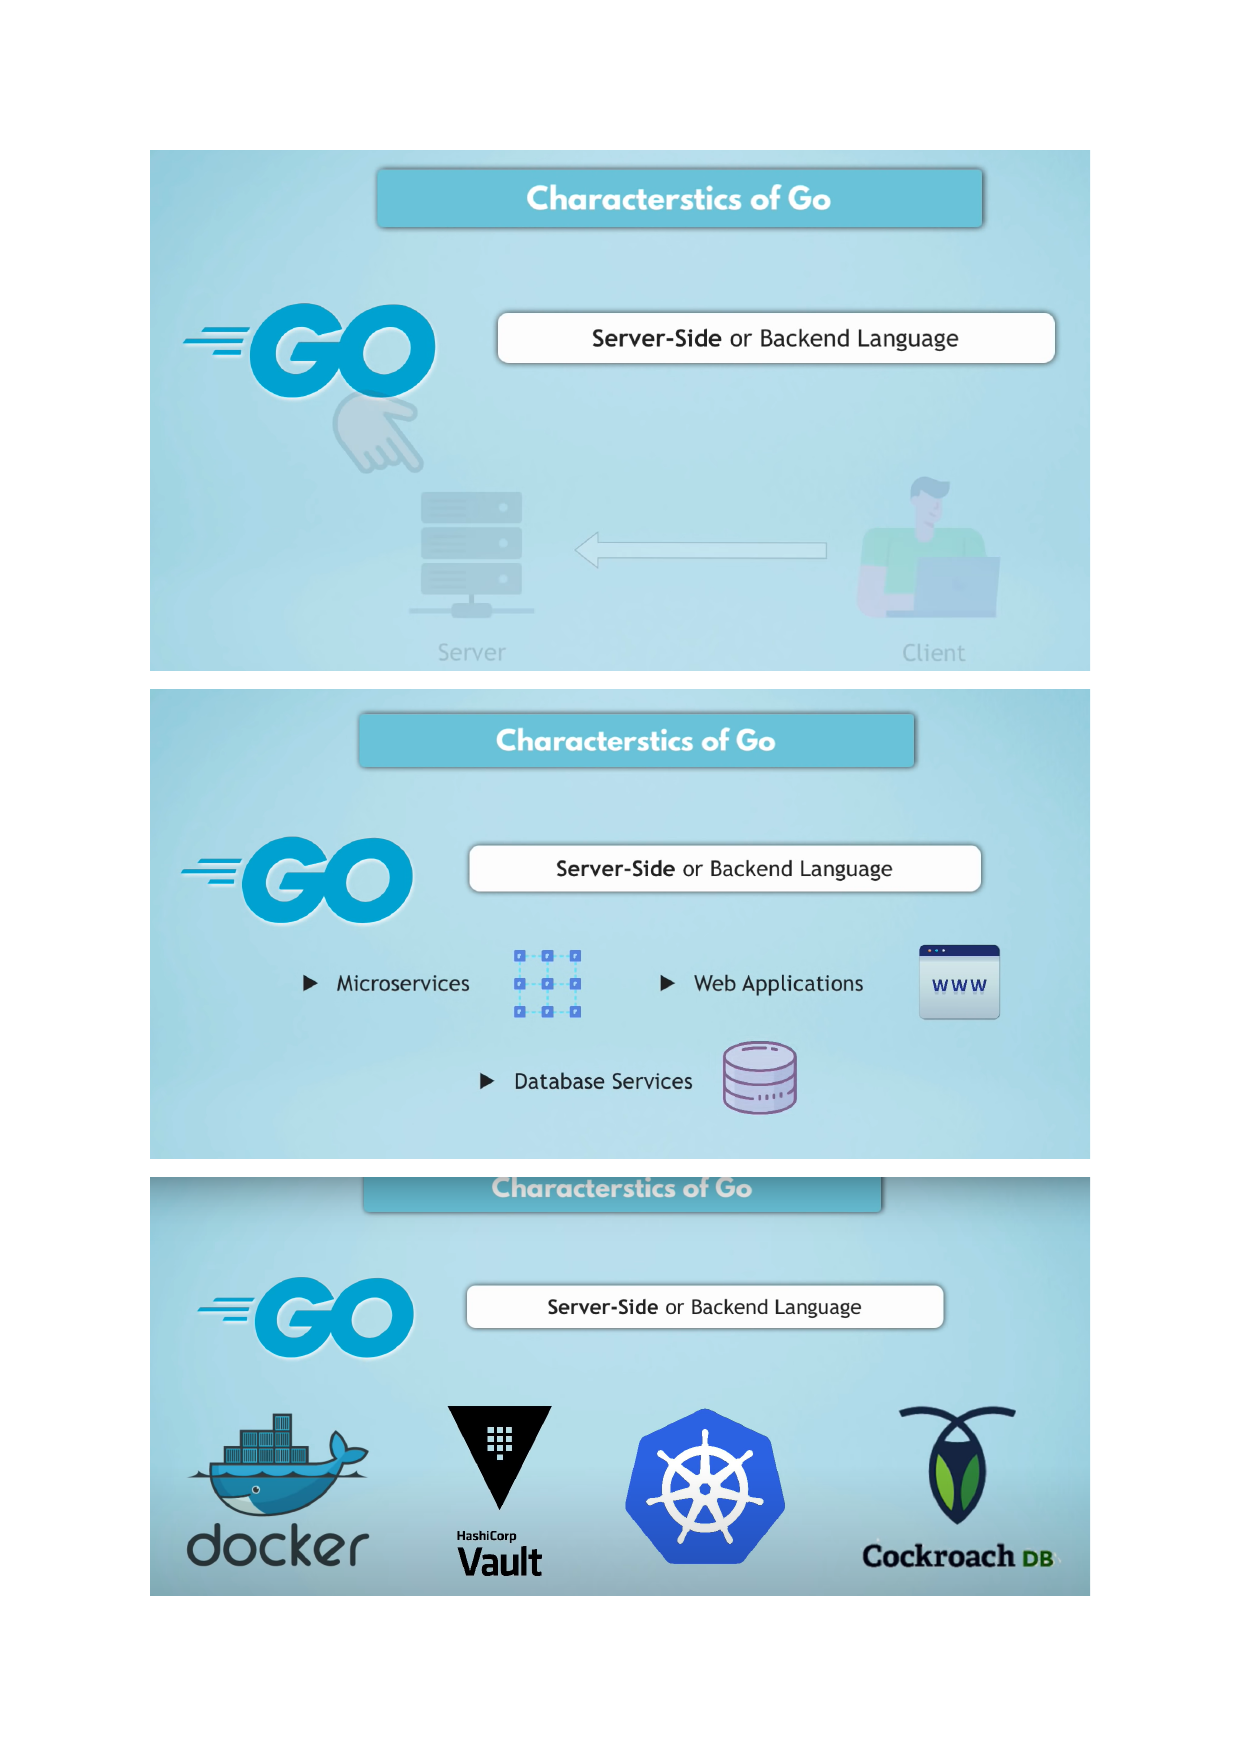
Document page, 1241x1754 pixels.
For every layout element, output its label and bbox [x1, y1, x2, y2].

picture [150, 150, 1091, 671]
picture [150, 1177, 1091, 1596]
picture [150, 689, 1091, 1159]
